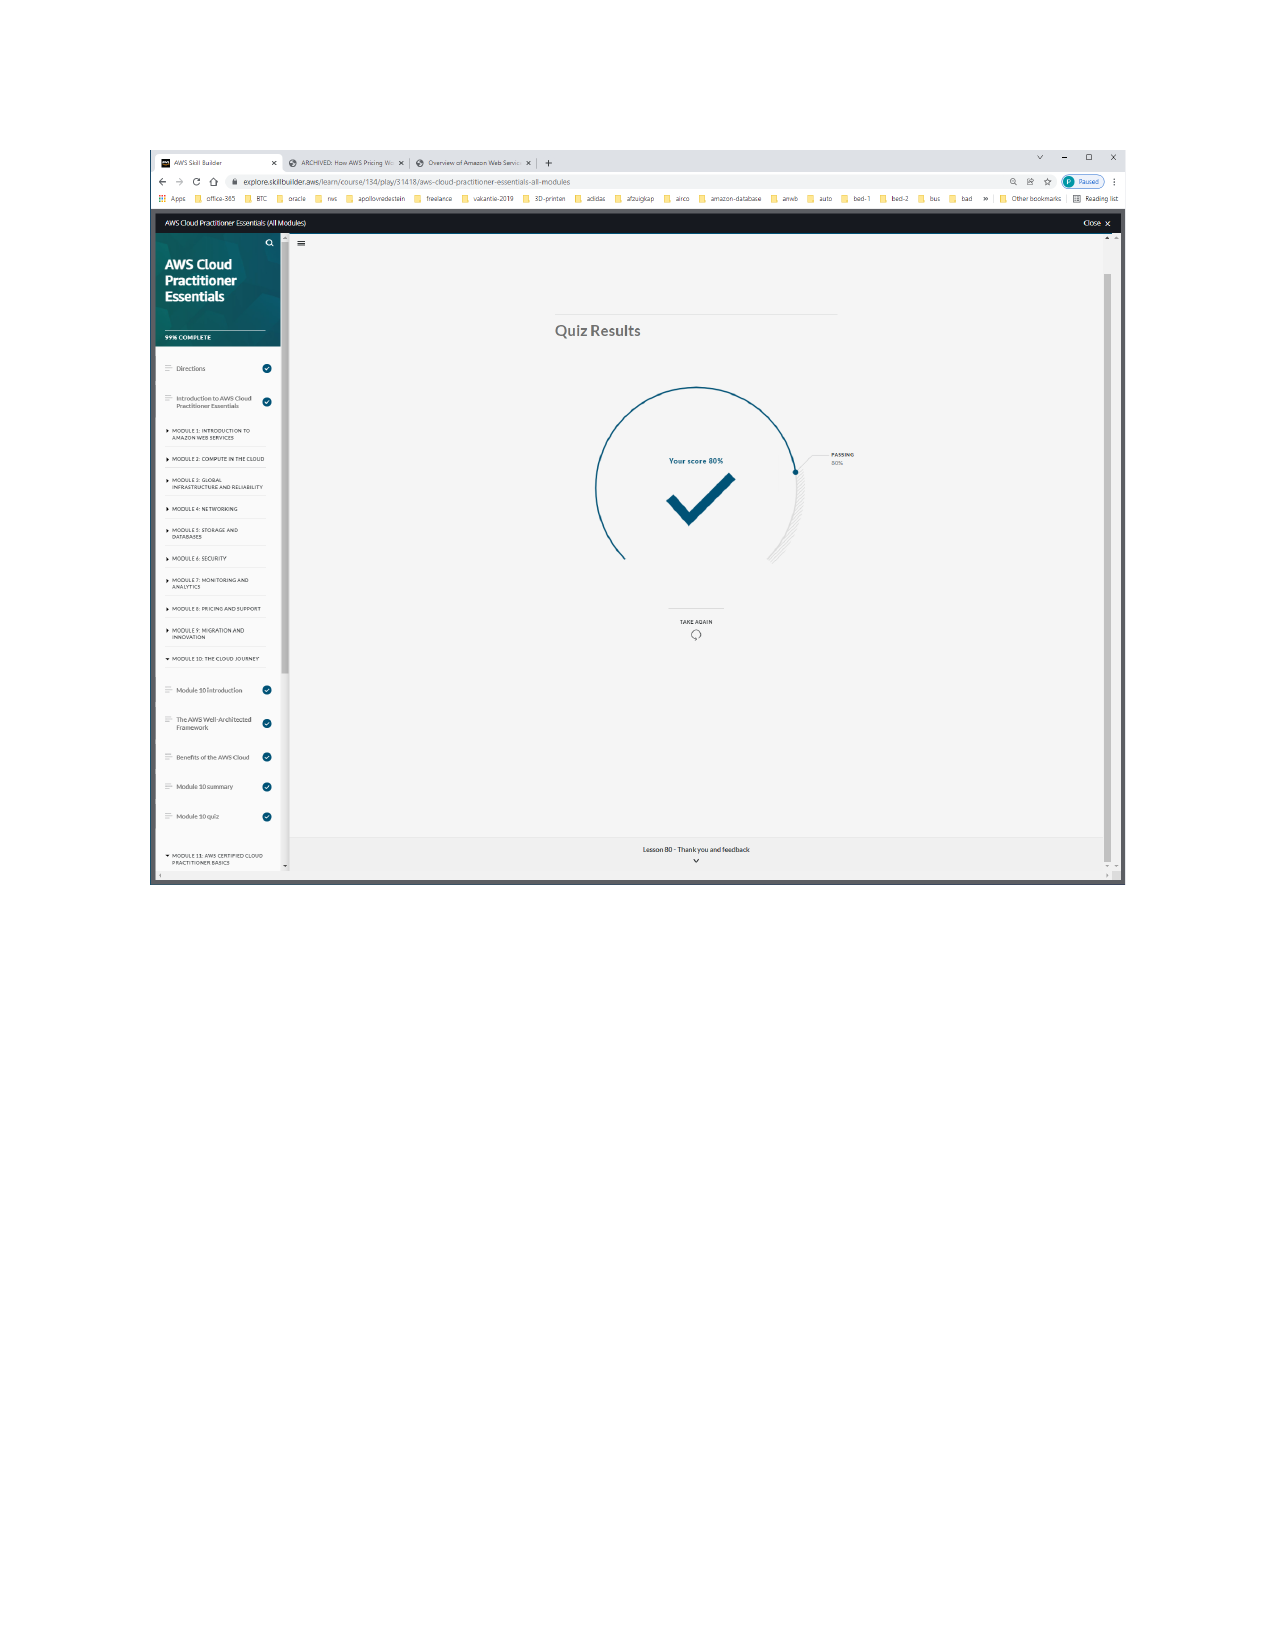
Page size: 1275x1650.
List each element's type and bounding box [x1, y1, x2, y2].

picture [150, 150, 1125, 885]
